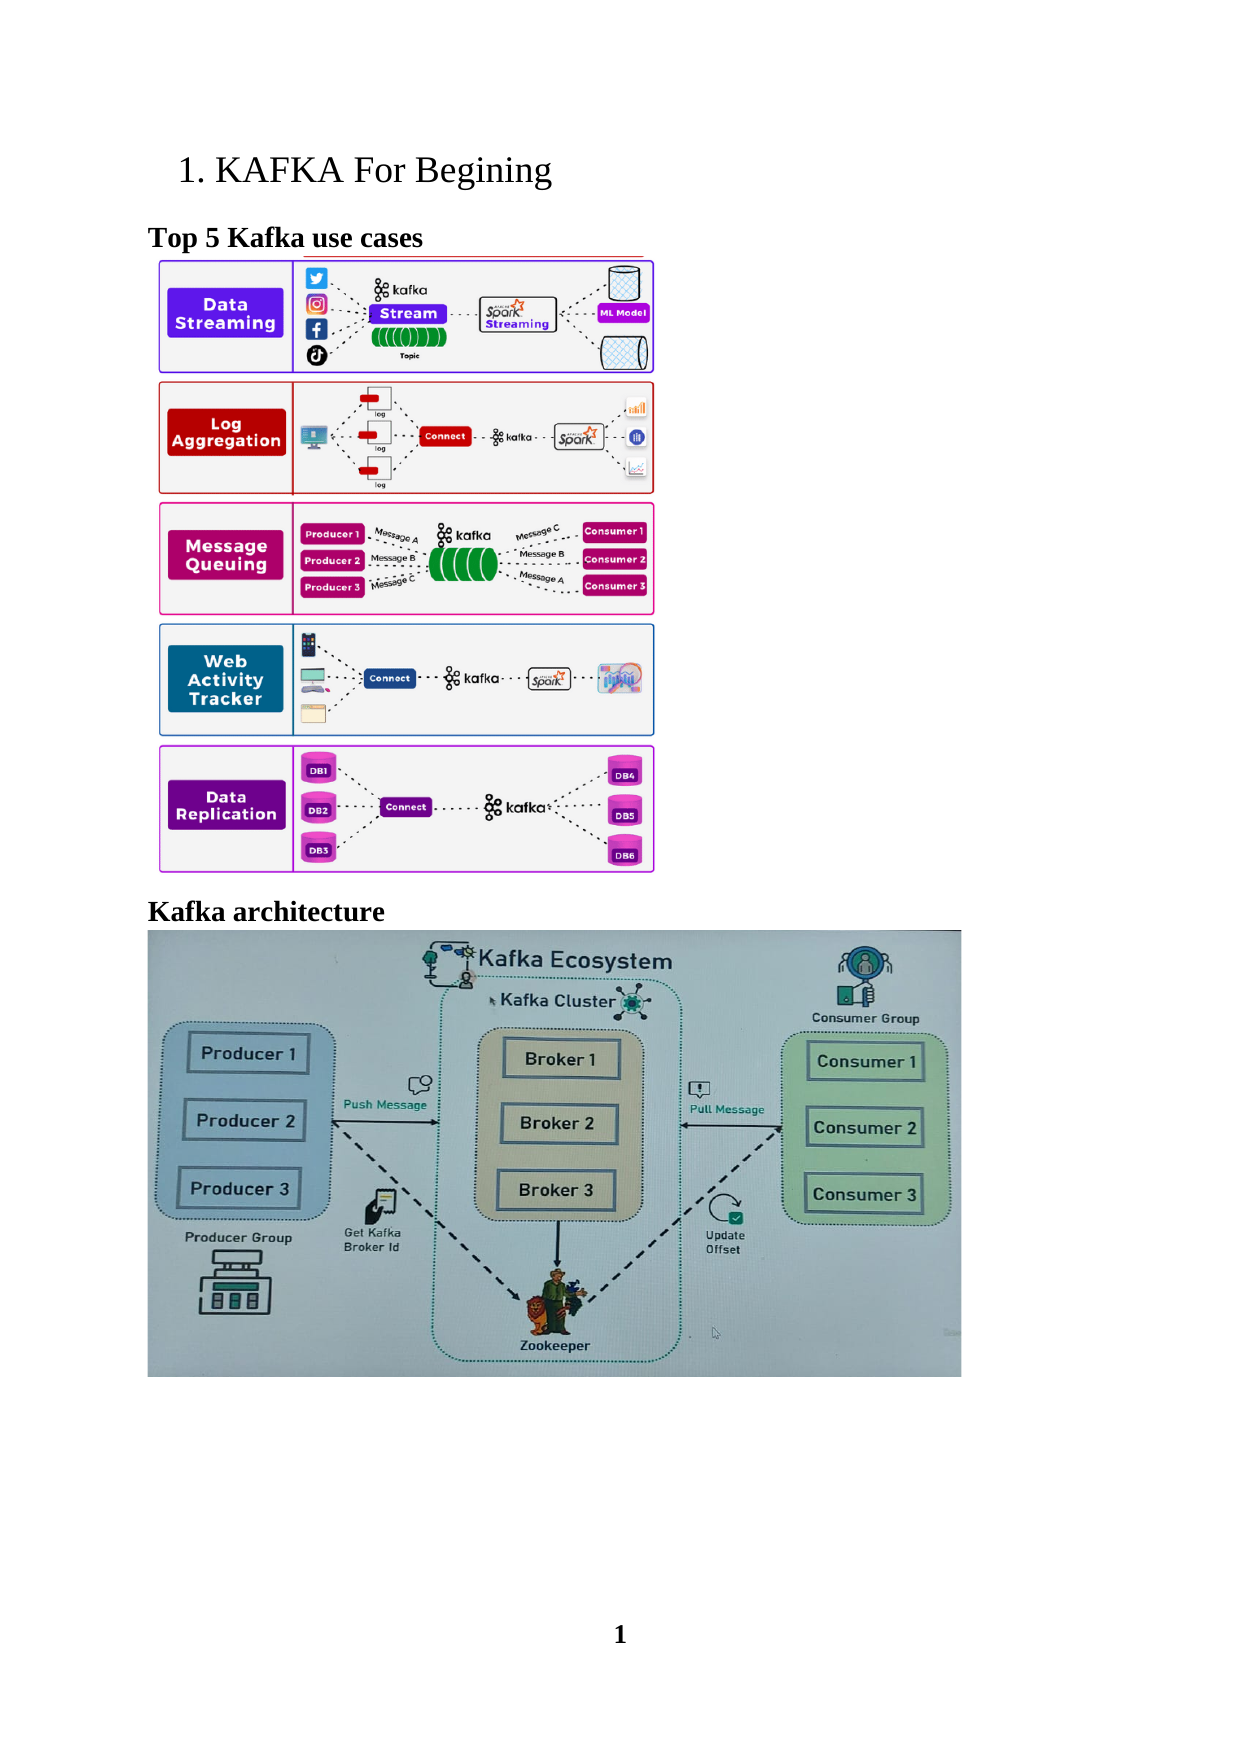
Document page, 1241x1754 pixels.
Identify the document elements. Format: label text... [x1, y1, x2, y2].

picture [147, 930, 962, 1377]
subtitle Top 5 Kafka use cases [148, 220, 1093, 253]
picture [147, 256, 663, 875]
subtitle KAFKA For Begining [177, 148, 1093, 191]
subtitle Kafka architecture [148, 894, 1093, 927]
